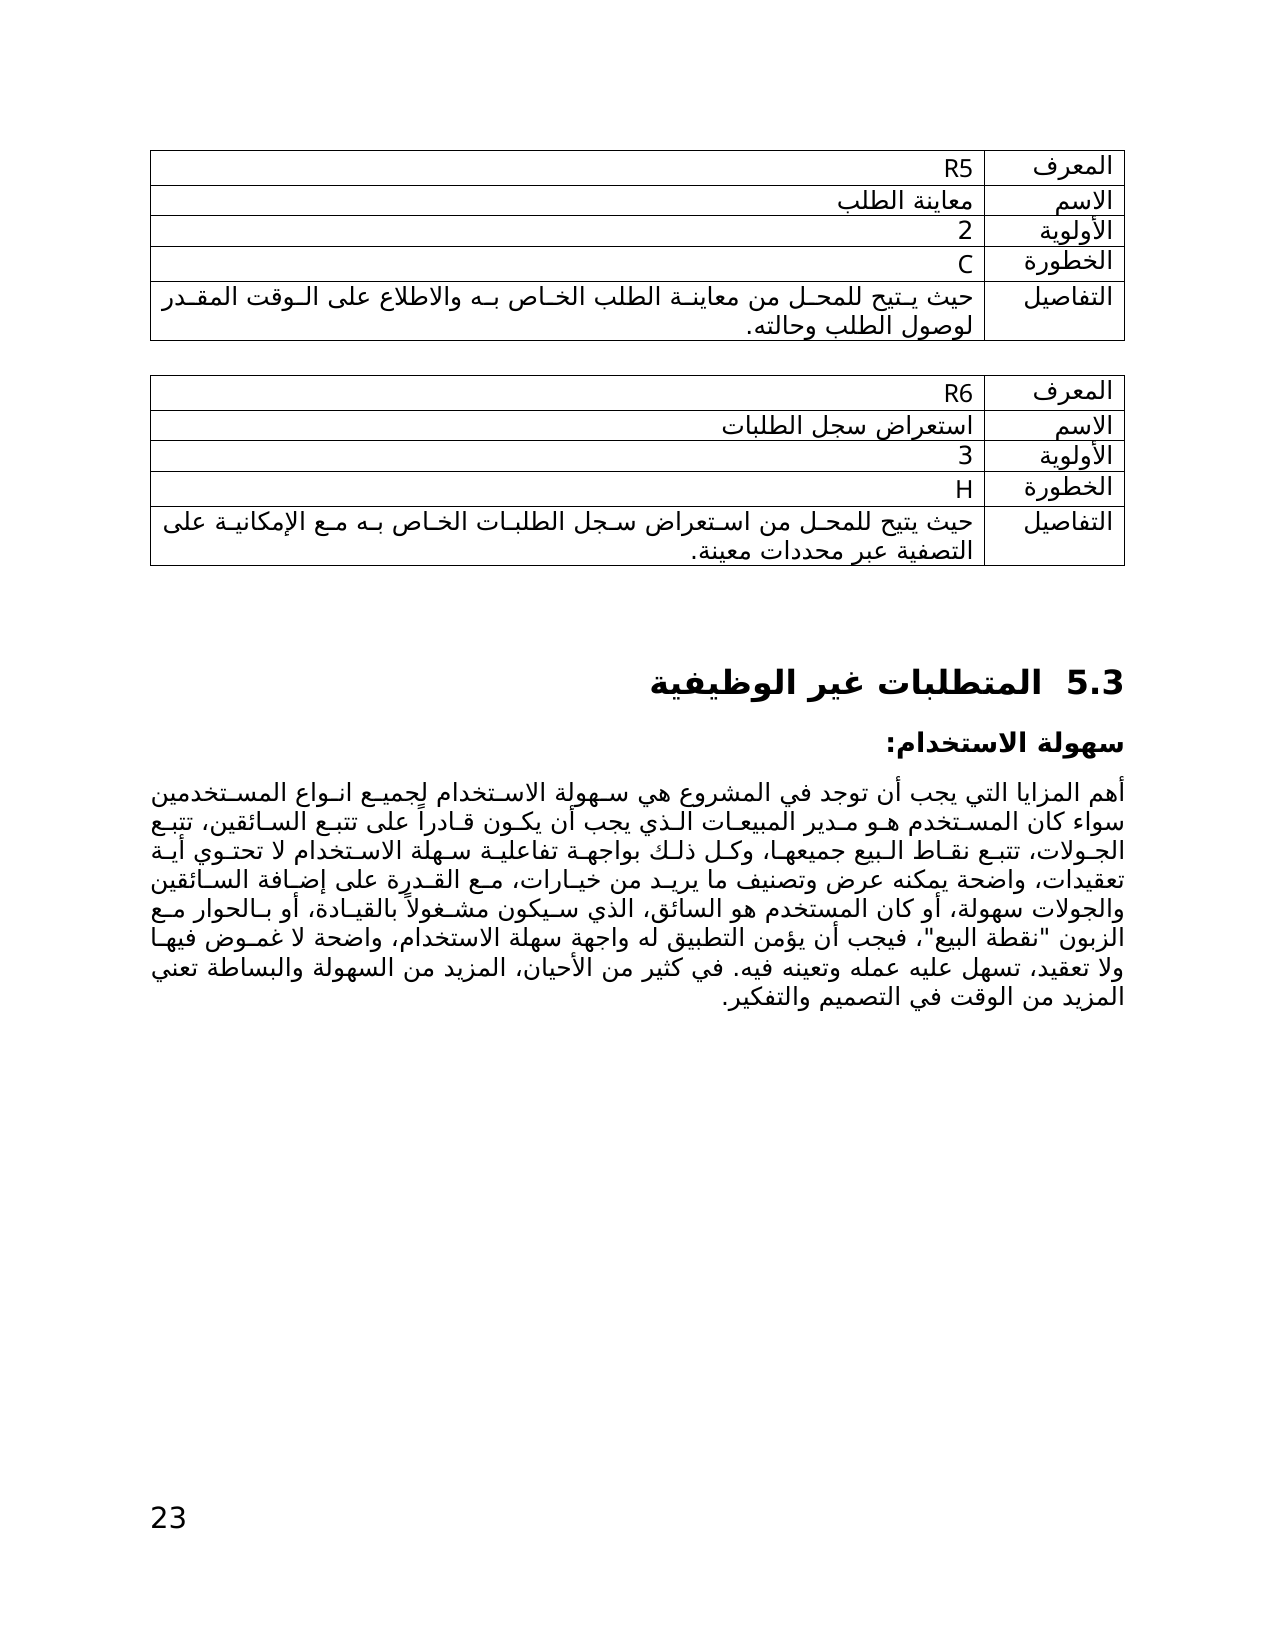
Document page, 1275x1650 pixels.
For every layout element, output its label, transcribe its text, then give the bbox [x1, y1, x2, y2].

text أهم المزايا التي يجب أن توجد في المشروع هي سهولة الاستخدام لجميع انواع المستخدمين سواء كان المستخدم هو مدير المبيعات الذي يجب أن يكون قادراً على تتبع السائقين، تتبع الجولات، تتبع نقاط البيع جميعها، وكل ذلك بواجهة تفاعلية سهلة الاستخدام لا تحتوي أية تعقيدات، واضحة يمكنه عرض وتصنيف ما يريد من خيارات، مع القدرة على إضافة السائقين والجولات سهولة، أو كان المستخدم هو السائق، الذي سيكون مشغولاً بالقيادة، أو بالحوار مع الزبون "نقطة البيع"، فيجب أن يؤمن التطبيق له واجهة سهلة الاستخدام، واضحة لا غموض فيها ولا تعقيد، تسهل عليه عمله وتعينه فيه. في كثير من الأحيان، المزيد من السهولة والبساطة تعني المزيد من الوقت في التصميم والتفكير. [150, 778, 1125, 1011]
table_header المعرف [985, 151, 1124, 185]
title سهولة الاستخدام: [150, 727, 1125, 758]
table_cell الاسم [985, 186, 1124, 215]
table_cell معاينة الطلب [151, 186, 984, 215]
table_cell حيث يتيح للمحل من معاينة الطلب الخاص به والاطلاع على الوقت المقدر لوصول الطلب وحالته. [151, 282, 984, 340]
table_cell الخطورة [985, 247, 1124, 281]
table_cell الأولوية [985, 216, 1124, 246]
table_cell H [151, 472, 984, 506]
table_cell حيث يتيح للمحل من استعراض سجل الطلبات الخاص به مع الإمكانية على التصفية عبر محددات معينة. [151, 507, 984, 565]
title 5.3 المتطلبات غير الوظيفية [150, 663, 1125, 702]
table_cell استعراض سجل الطلبات [151, 411, 984, 440]
table_cell C [151, 247, 984, 281]
table_header R6 [151, 376, 984, 410]
table_cell 2 [151, 216, 984, 246]
table_header المعرف [985, 376, 1124, 410]
table_cell 3 [151, 441, 984, 471]
table_cell الأولوية [985, 441, 1124, 471]
table_cell التفاصيل [985, 282, 1124, 340]
table_cell التفاصيل [985, 507, 1124, 565]
table_header R5 [151, 151, 984, 185]
table_cell الخطورة [985, 472, 1124, 506]
table_cell الاسم [985, 411, 1124, 440]
